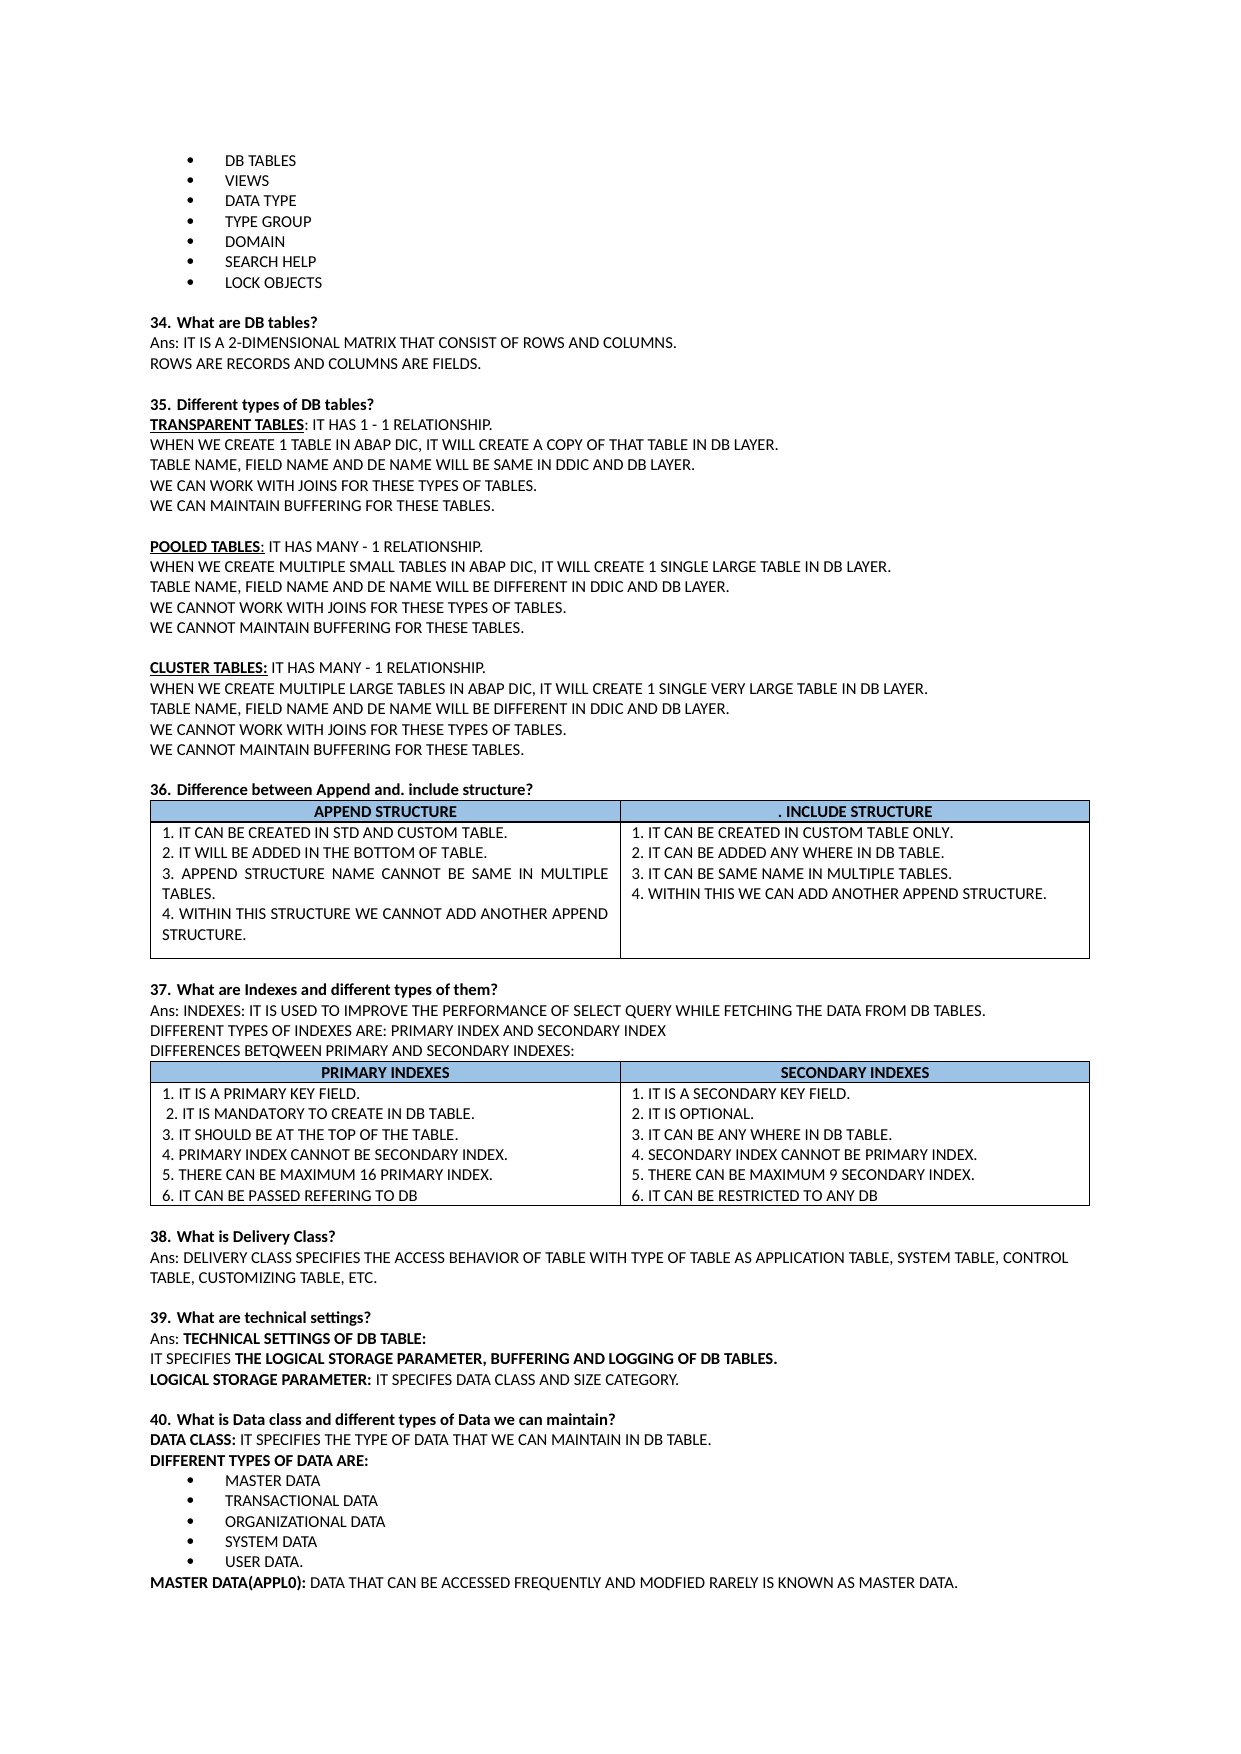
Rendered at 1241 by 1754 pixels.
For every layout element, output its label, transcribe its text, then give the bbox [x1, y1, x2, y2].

text WHEN WE CREATE 1 TABLE IN ABAP DIC, IT WILL CREATE A COPY OF THAT TABLE IN DB LAYER. [150, 434, 1090, 455]
text Ans: INDEXES: IT IS USED TO IMPROVE THE PERFORMANCE OF SELECT QUERY WHILE FETCHING THE DATA FROM DB TABLES. [150, 1000, 1090, 1020]
text WE CAN MAINTAIN BUFFERING FOR THESE TABLES. [150, 495, 1090, 516]
text TABLE NAME, FIELD NAME AND DE NAME WILL BE SAME IN DDIC AND DB LAYER. [150, 455, 1090, 475]
text Ans: IT IS A 2-DIMENSIONAL MATRIX THAT CONSIST OF ROWS AND COLUMNS. [150, 333, 1090, 353]
text WHEN WE CREATE MULTIPLE LARGE TABLES IN ABAP DIC, IT WILL CREATE 1 SINGLE VERY LARGE TABLE IN DB LAYER. [150, 678, 1090, 698]
list DB TABLES [187, 150, 1090, 170]
table_header APPEND STRUCTURE [151, 801, 620, 821]
text WE CANNOT MAINTAIN BUFFERING FOR THESE TABLES. [150, 617, 1090, 637]
text ROWS ARE RECORDS AND COLUMNS ARE FIELDS. [150, 353, 1090, 373]
list USER DATA. [187, 1552, 1090, 1572]
text 37. What are Indexes and different types of them? [150, 980, 1090, 1000]
text LOGICAL STORAGE PARAMETER: IT SPECIFES DATA CLASS AND SIZE CATEGORY. [150, 1369, 1090, 1389]
text DIFFERENCES BETQWEEN PRIMARY AND SECONDARY INDEXES: [150, 1041, 1090, 1061]
text WE CAN WORK WITH JOINS FOR THESE TYPES OF TABLES. [150, 475, 1090, 495]
text WE CANNOT WORK WITH JOINS FOR THESE TYPES OF TABLES. [150, 597, 1090, 617]
text CLUSTER TABLES: IT HAS MANY - 1 RELATIONSHIP. [150, 658, 1090, 678]
text Ans: TECHNICAL SETTINGS OF DB TABLE: [150, 1328, 1090, 1348]
list SEARCH HELP [187, 252, 1090, 272]
table_header PRIMARY INDEXES [151, 1062, 620, 1082]
text TABLE NAME, FIELD NAME AND DE NAME WILL BE DIFFERENT IN DDIC AND DB LAYER. [150, 698, 1090, 719]
list ORGANIZATIONAL DATA [187, 1511, 1090, 1531]
table_header . INCLUDE STRUCTURE [621, 801, 1089, 821]
text IT SPECIFIES THE LOGICAL STORAGE PARAMETER, BUFFERING AND LOGGING OF DB TABLES. [150, 1348, 1090, 1369]
text POOLED TABLES: IT HAS MANY - 1 RELATIONSHIP. [150, 536, 1090, 556]
text 38. What is Delivery Class? [150, 1227, 1090, 1247]
list TYPE GROUP [187, 211, 1090, 231]
text DIFFERENT TYPES OF DATA ARE: [150, 1450, 1090, 1470]
list TRANSACTIONAL DATA [187, 1491, 1090, 1511]
table_header SECONDARY INDEXES [621, 1062, 1089, 1082]
text 36. Difference between Append and. include structure? [150, 780, 1090, 800]
list LOCK OBJECTS [187, 272, 1090, 292]
text Ans: DELIVERY CLASS SPECIFIES THE ACCESS BEHAVIOR OF TABLE WITH TYPE OF TABLE AS APPLICATION TABLE, SYSTEM TABLE, CONTROL TABLE, CUSTOMIZING TABLE, ETC. [150, 1247, 1090, 1287]
list VIEWS [187, 170, 1090, 191]
list MASTER DATA [187, 1470, 1090, 1491]
text WHEN WE CREATE MULTIPLE SMALL TABLES IN ABAP DIC, IT WILL CREATE 1 SINGLE LARGE TABLE IN DB LAYER. [150, 556, 1090, 577]
text MASTER DATA(APPL0): DATA THAT CAN BE ACCESSED FREQUENTLY AND MODFIED RARELY IS KNOWN AS MASTER DATA. [150, 1572, 1090, 1592]
text TRANSPARENT TABLES: IT HAS 1 - 1 RELATIONSHIP. [150, 414, 1090, 434]
table_cell 1. IT CAN BE CREATED IN CUSTOM TABLE ONLY. 2. IT CAN BE ADDED ANY WHERE IN DB TABLE. 3. IT CAN BE SAME NAME IN MULTIPLE TABLES. 4. WITHIN THIS WE CAN ADD ANOTHER APPEND STRUCTURE. [621, 823, 1089, 958]
table_cell 1. IT CAN BE CREATED IN STD AND CUSTOM TABLE. 2. IT WILL BE ADDED IN THE BOTTOM OF TABLE. 3. APPEND STRUCTURE NAME CANNOT BE SAME IN MULTIPLE TABLES. 4. WITHIN THIS STRUCTURE WE CANNOT ADD ANOTHER APPEND STRUCTURE. [151, 823, 620, 958]
text 40. What is Data class and different types of Data we can maintain? [150, 1409, 1090, 1430]
list DATA TYPE [187, 191, 1090, 211]
text WE CANNOT MAINTAIN BUFFERING FOR THESE TABLES. [150, 739, 1090, 759]
text 34. What are DB tables? [150, 312, 1090, 333]
text DIFFERENT TYPES OF INDEXES ARE: PRIMARY INDEX AND SECONDARY INDEX [150, 1020, 1090, 1041]
table_cell 1. IT IS A PRIMARY KEY FIELD. 2. IT IS MANDATORY TO CREATE IN DB TABLE. 3. IT SHOULD BE AT THE TOP OF THE TABLE. 4. PRIMARY INDEX CANNOT BE SECONDARY INDEX. 5. THERE CAN BE MAXIMUM 16 PRIMARY INDEX. 6. IT CAN BE PASSED REFERING TO DB [151, 1083, 620, 1205]
table_cell 1. IT IS A SECONDARY KEY FIELD. 2. IT IS OPTIONAL. 3. IT CAN BE ANY WHERE IN DB TABLE. 4. SECONDARY INDEX CANNOT BE PRIMARY INDEX. 5. THERE CAN BE MAXIMUM 9 SECONDARY INDEX. 6. IT CAN BE RESTRICTED TO ANY DB [621, 1083, 1089, 1205]
text 39. What are technical settings? [150, 1308, 1090, 1328]
text WE CANNOT WORK WITH JOINS FOR THESE TYPES OF TABLES. [150, 719, 1090, 739]
list DOMAIN [187, 231, 1090, 252]
list SYSTEM DATA [187, 1531, 1090, 1552]
text DATA CLASS: IT SPECIFIES THE TYPE OF DATA THAT WE CAN MAINTAIN IN DB TABLE. [150, 1430, 1090, 1450]
text TABLE NAME, FIELD NAME AND DE NAME WILL BE DIFFERENT IN DDIC AND DB LAYER. [150, 577, 1090, 597]
text 35. Different types of DB tables? [150, 394, 1090, 414]
